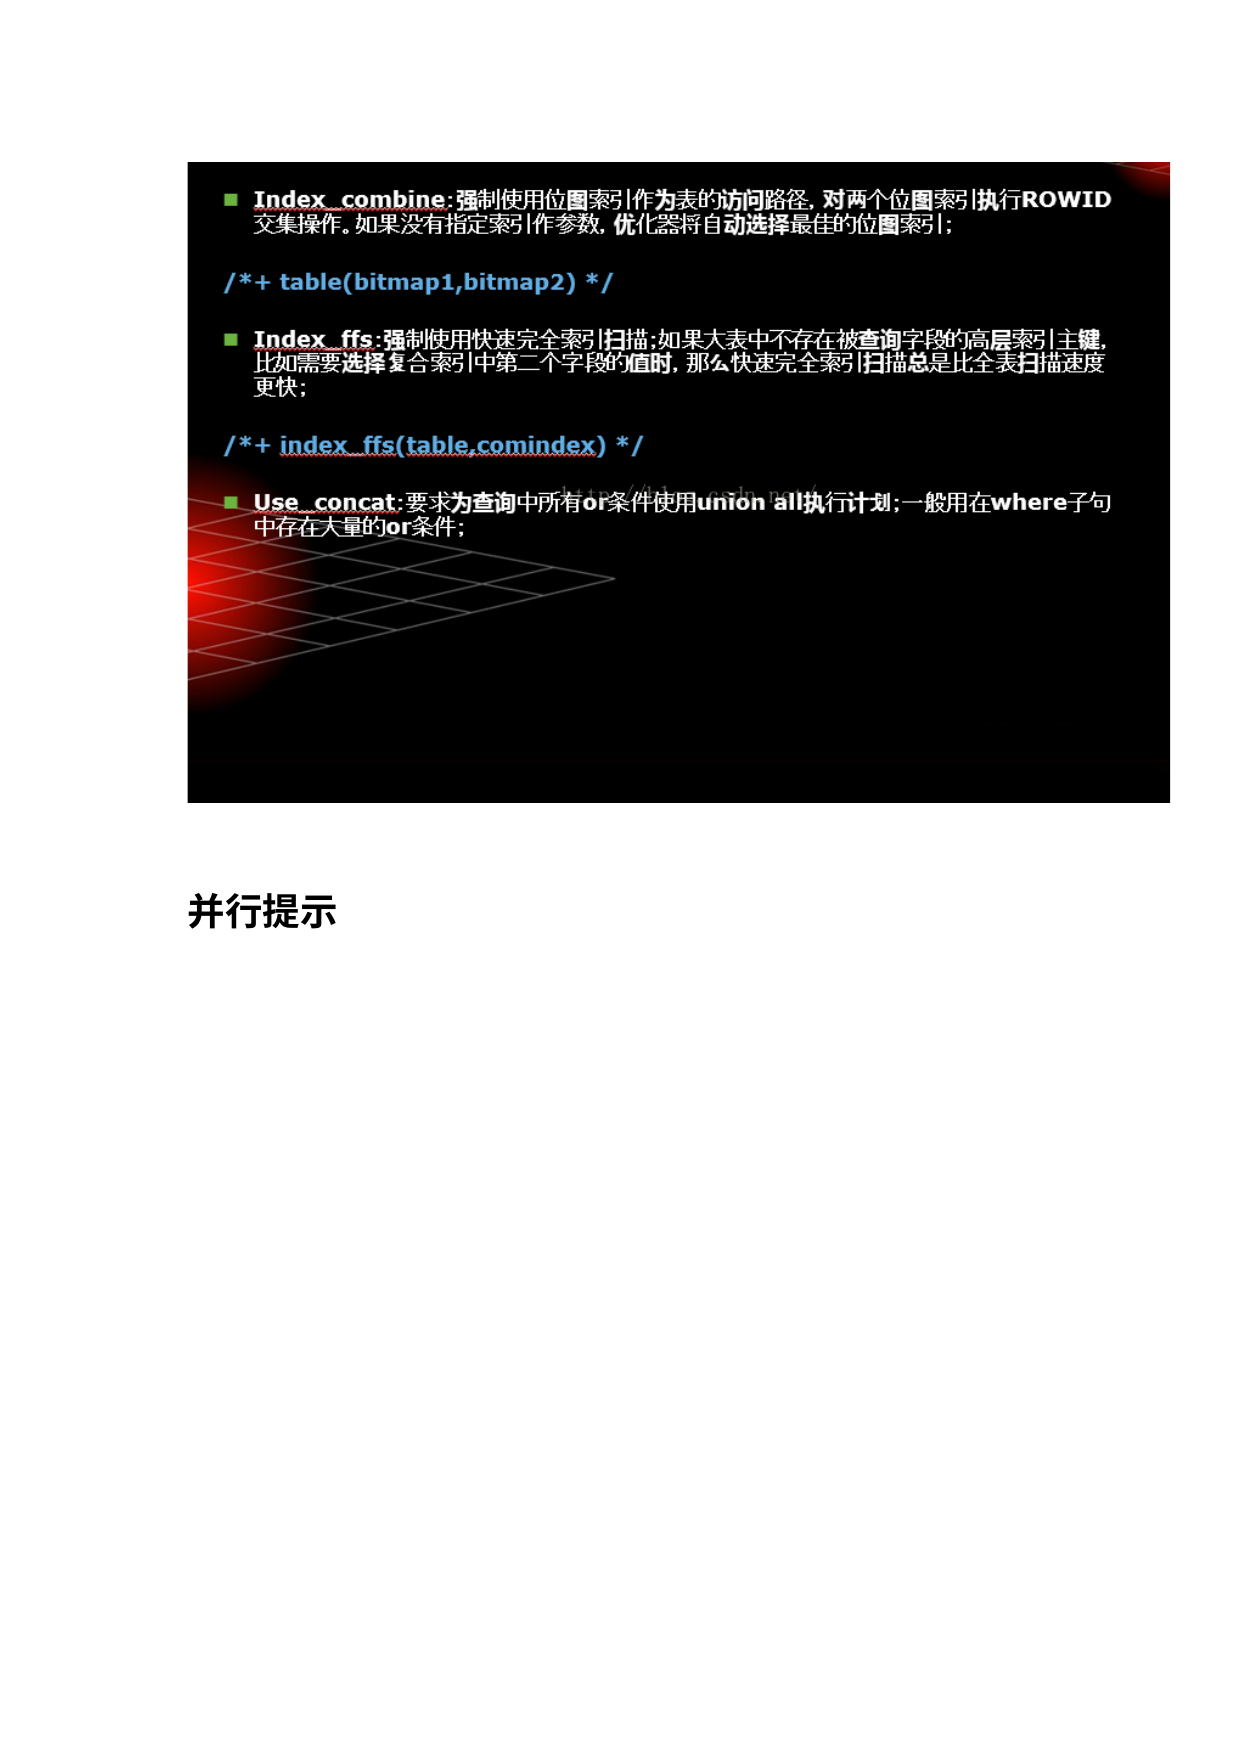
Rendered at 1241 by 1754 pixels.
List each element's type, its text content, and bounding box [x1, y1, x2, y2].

picture [187, 162, 1171, 803]
subtitle 并行提示 [187, 877, 1053, 942]
